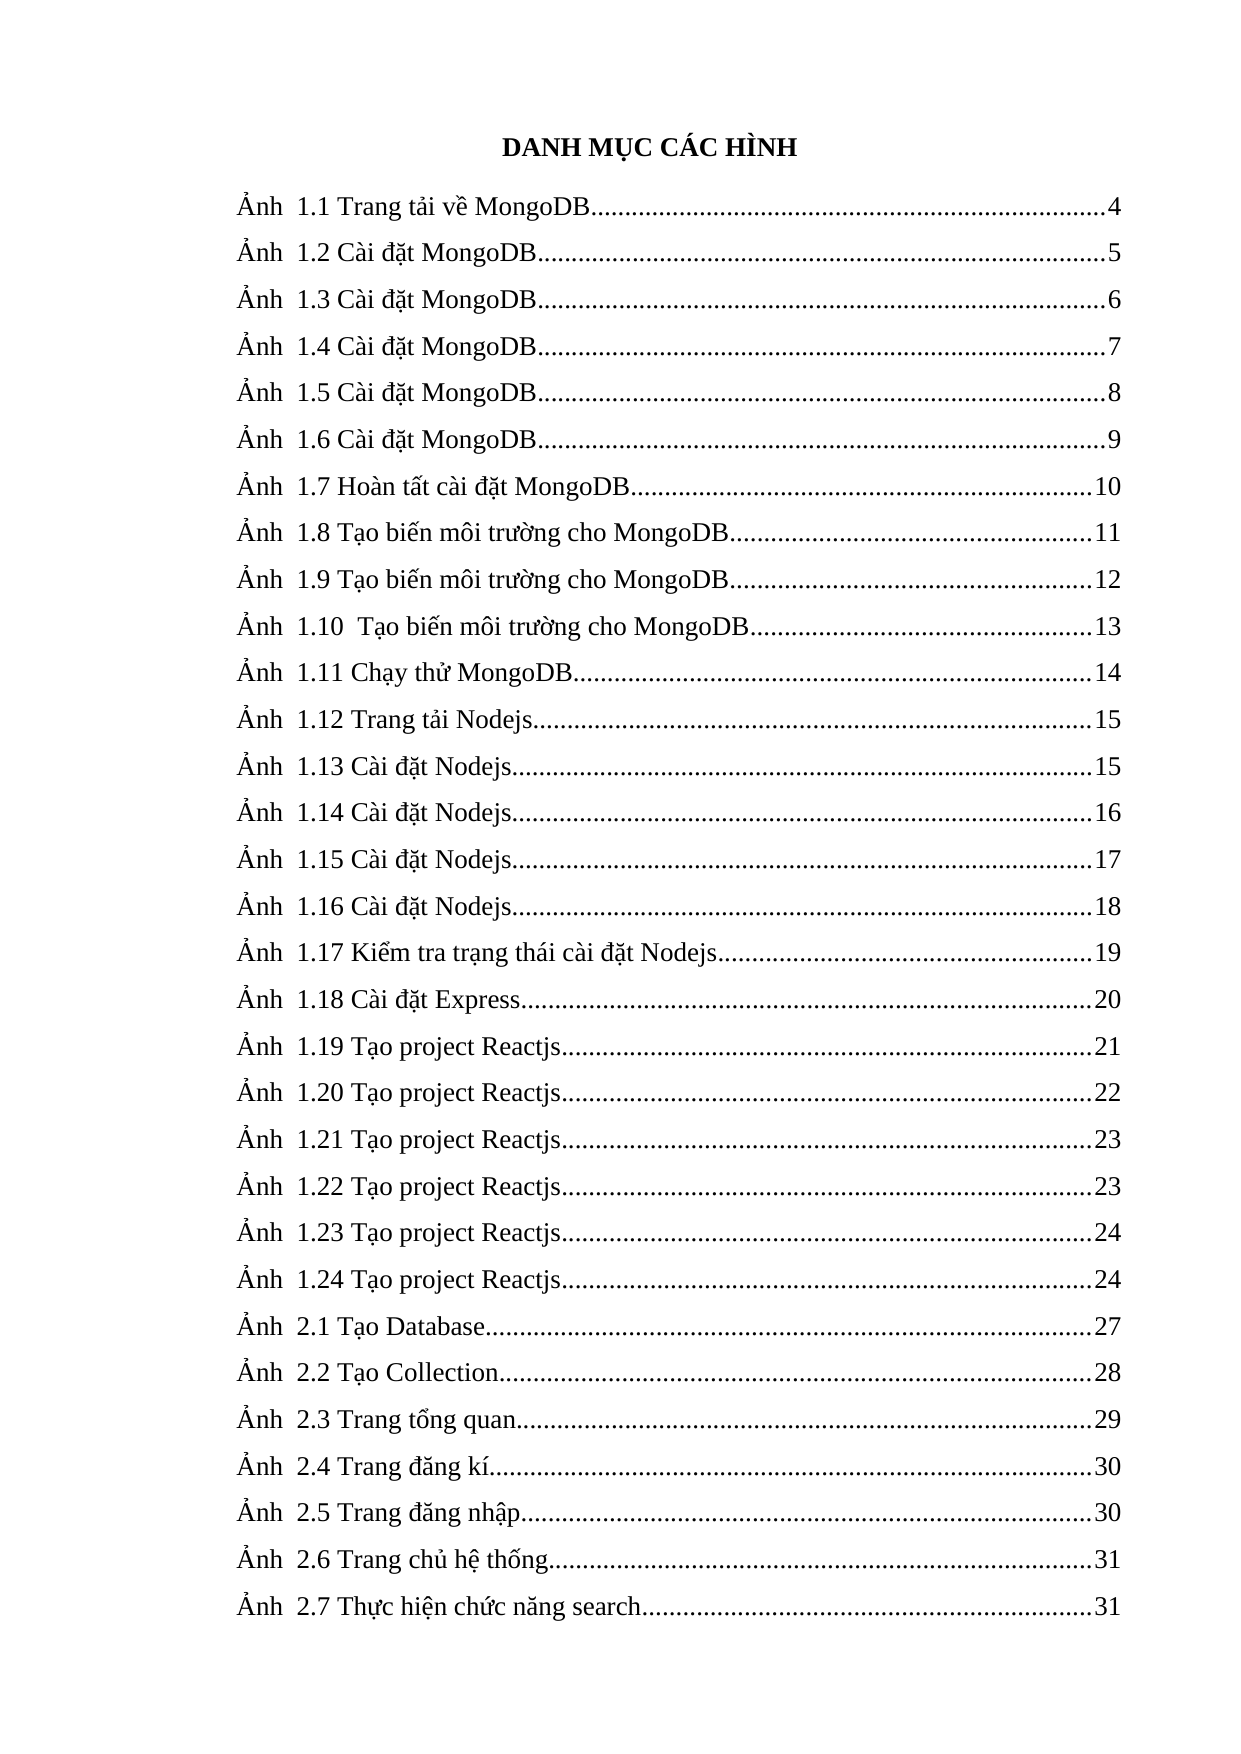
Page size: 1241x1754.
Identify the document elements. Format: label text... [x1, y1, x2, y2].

text Ảnh 1.5 Cài đặt MongoDB 8 [177, 376, 1122, 408]
text Ảnh 1.3 Cài đặt MongoDB 6 [177, 283, 1122, 314]
text Ảnh 1.7 Hoàn tất cài đặt MongoDB 10 [177, 470, 1122, 501]
text Ảnh 1.21 Tạo project Reactjs 23 [177, 1123, 1122, 1154]
text Ảnh 2.3 Trang tổng quan 29 [177, 1403, 1122, 1434]
text Ảnh 1.1 Trang tải về MongoDB 4 [177, 190, 1122, 221]
text Ảnh 1.24 Tạo project Reactjs 24 [177, 1263, 1122, 1294]
text Ảnh 1.4 Cài đặt MongoDB 7 [177, 330, 1122, 361]
text Ảnh 2.2 Tạo Collection 28 [177, 1356, 1122, 1388]
text Ảnh 1.2 Cài đặt MongoDB 5 [177, 236, 1122, 268]
text Ảnh 1.8 Tạo biến môi trường cho MongoDB 11 [177, 516, 1122, 548]
text Ảnh 2.6 Trang chủ hệ thống 31 [177, 1543, 1122, 1574]
text Ảnh 1.14 Cài đặt Nodejs 16 [177, 796, 1122, 828]
text Ảnh 1.15 Cài đặt Nodejs 17 [177, 843, 1122, 874]
text Ảnh 1.11 Chạy thử MongoDB 14 [177, 656, 1122, 688]
text Ảnh 1.22 Tạo project Reactjs 23 [177, 1170, 1122, 1201]
text Ảnh 1.10 Tạo biến môi trường cho MongoDB 13 [177, 610, 1122, 641]
text Ảnh 2.4 Trang đăng kí 30 [177, 1450, 1122, 1481]
text Ảnh 1.18 Cài đặt Express 20 [177, 983, 1122, 1014]
text Ảnh 1.9 Tạo biến môi trường cho MongoDB 12 [177, 563, 1122, 594]
text Ảnh 1.19 Tạo project Reactjs 21 [177, 1030, 1122, 1061]
text Ảnh 1.20 Tạo project Reactjs 22 [177, 1076, 1122, 1108]
text Ảnh 2.1 Tạo Database 27 [177, 1310, 1122, 1341]
text Ảnh 1.13 Cài đặt Nodejs 15 [177, 750, 1122, 781]
text Ảnh 1.12 Trang tải Nodejs 15 [177, 703, 1122, 734]
text Ảnh 1.17 Kiểm tra trạng thái cài đặt Nodejs 19 [177, 936, 1122, 968]
text Ảnh 1.6 Cài đặt MongoDB 9 [177, 423, 1122, 454]
title DANH MỤC CÁC HÌNH [177, 131, 1122, 162]
text Ảnh 2.7 Thực hiện chức năng search 31 [177, 1590, 1122, 1621]
text Ảnh 1.16 Cài đặt Nodejs 18 [177, 890, 1122, 921]
text Ảnh 2.5 Trang đăng nhập 30 [177, 1496, 1122, 1528]
text Ảnh 1.23 Tạo project Reactjs 24 [177, 1216, 1122, 1248]
